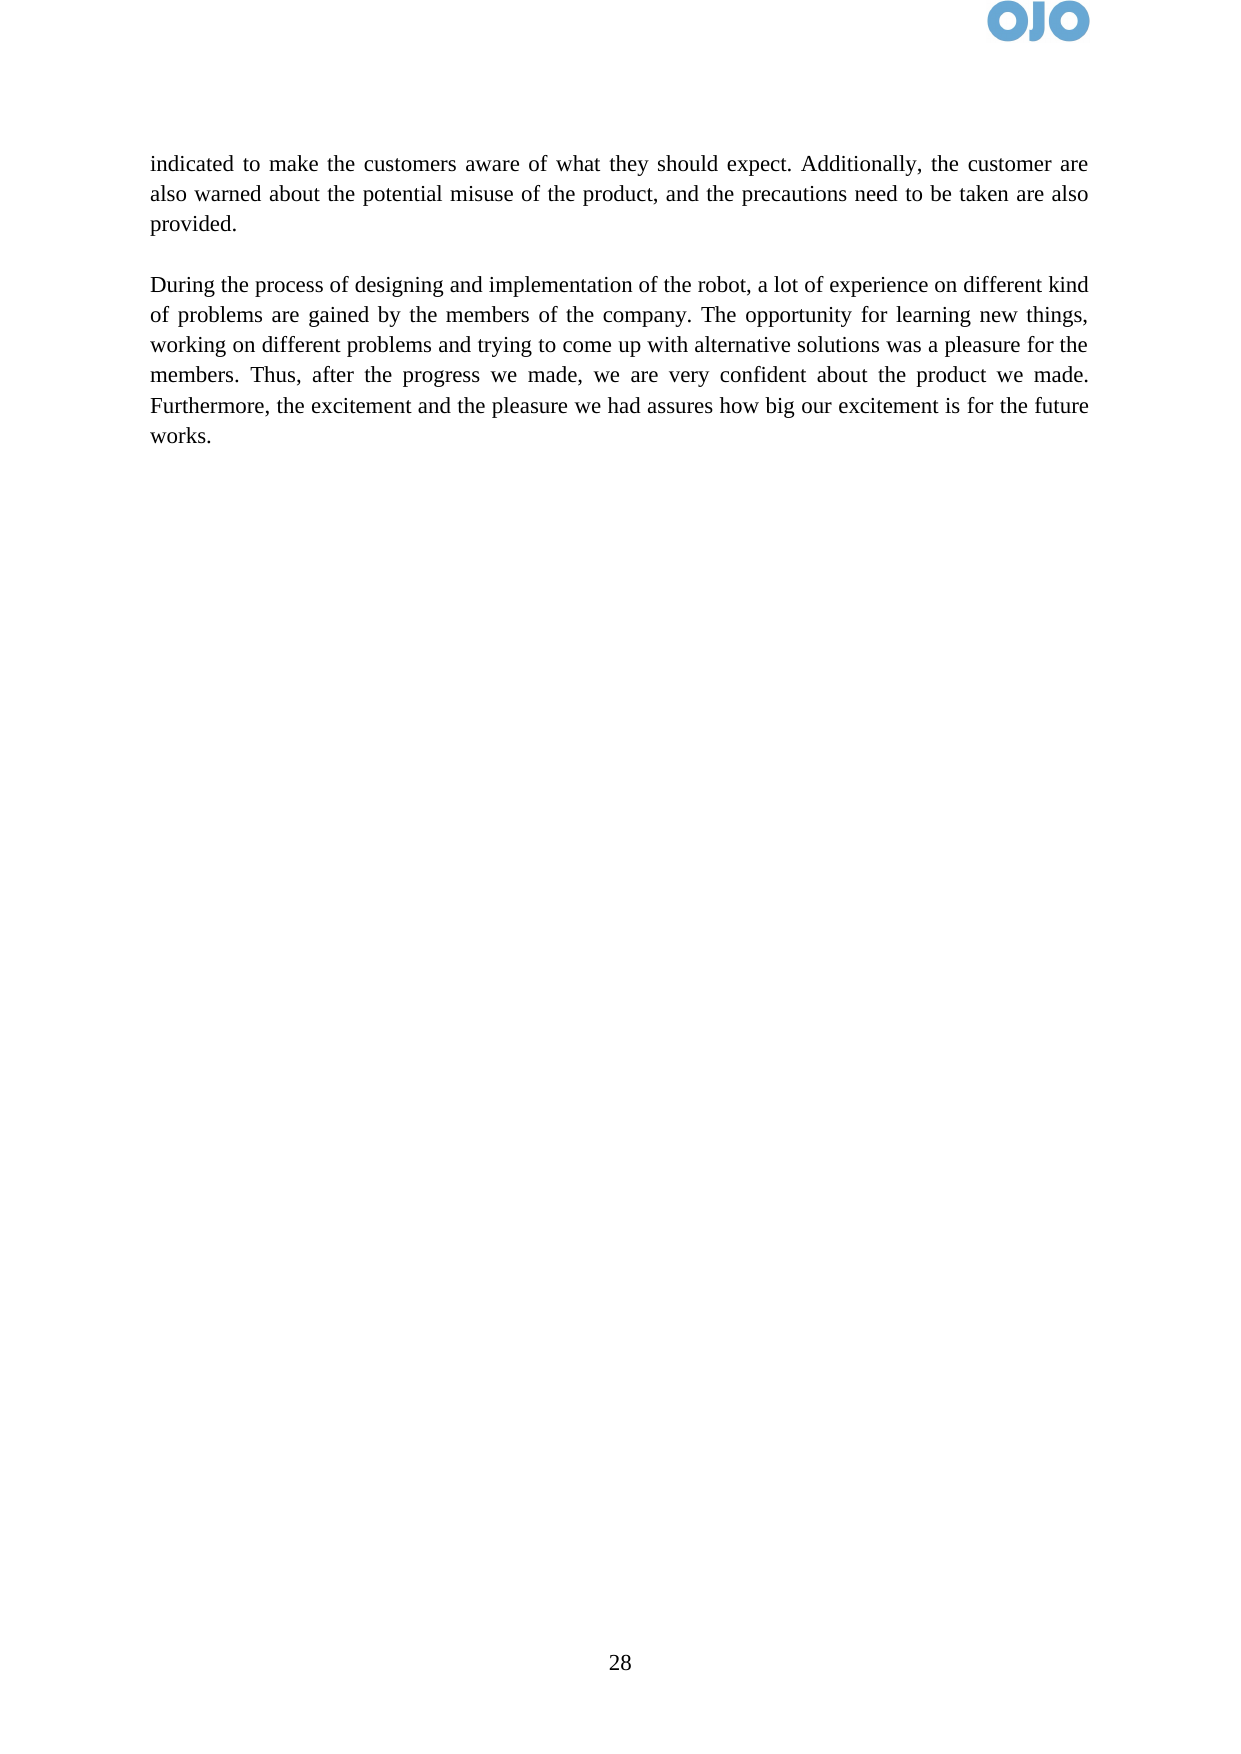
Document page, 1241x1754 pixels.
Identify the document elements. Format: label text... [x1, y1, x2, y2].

picture [986, 0, 1091, 43]
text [150, 150, 1090, 237]
text During the process of designing and implementation of the robot, a lot of experience on different kind of problems are gained by the members of the company. The opportunity for learning new things, working on different problems and trying to come up with alternative solutions was a pleasure for the members. Thus, after the progress we made, we are very confident about the product we made. Furthermore, the excitement and the pleasure we had assures how big our excitement is for the future works. [150, 271, 1090, 448]
